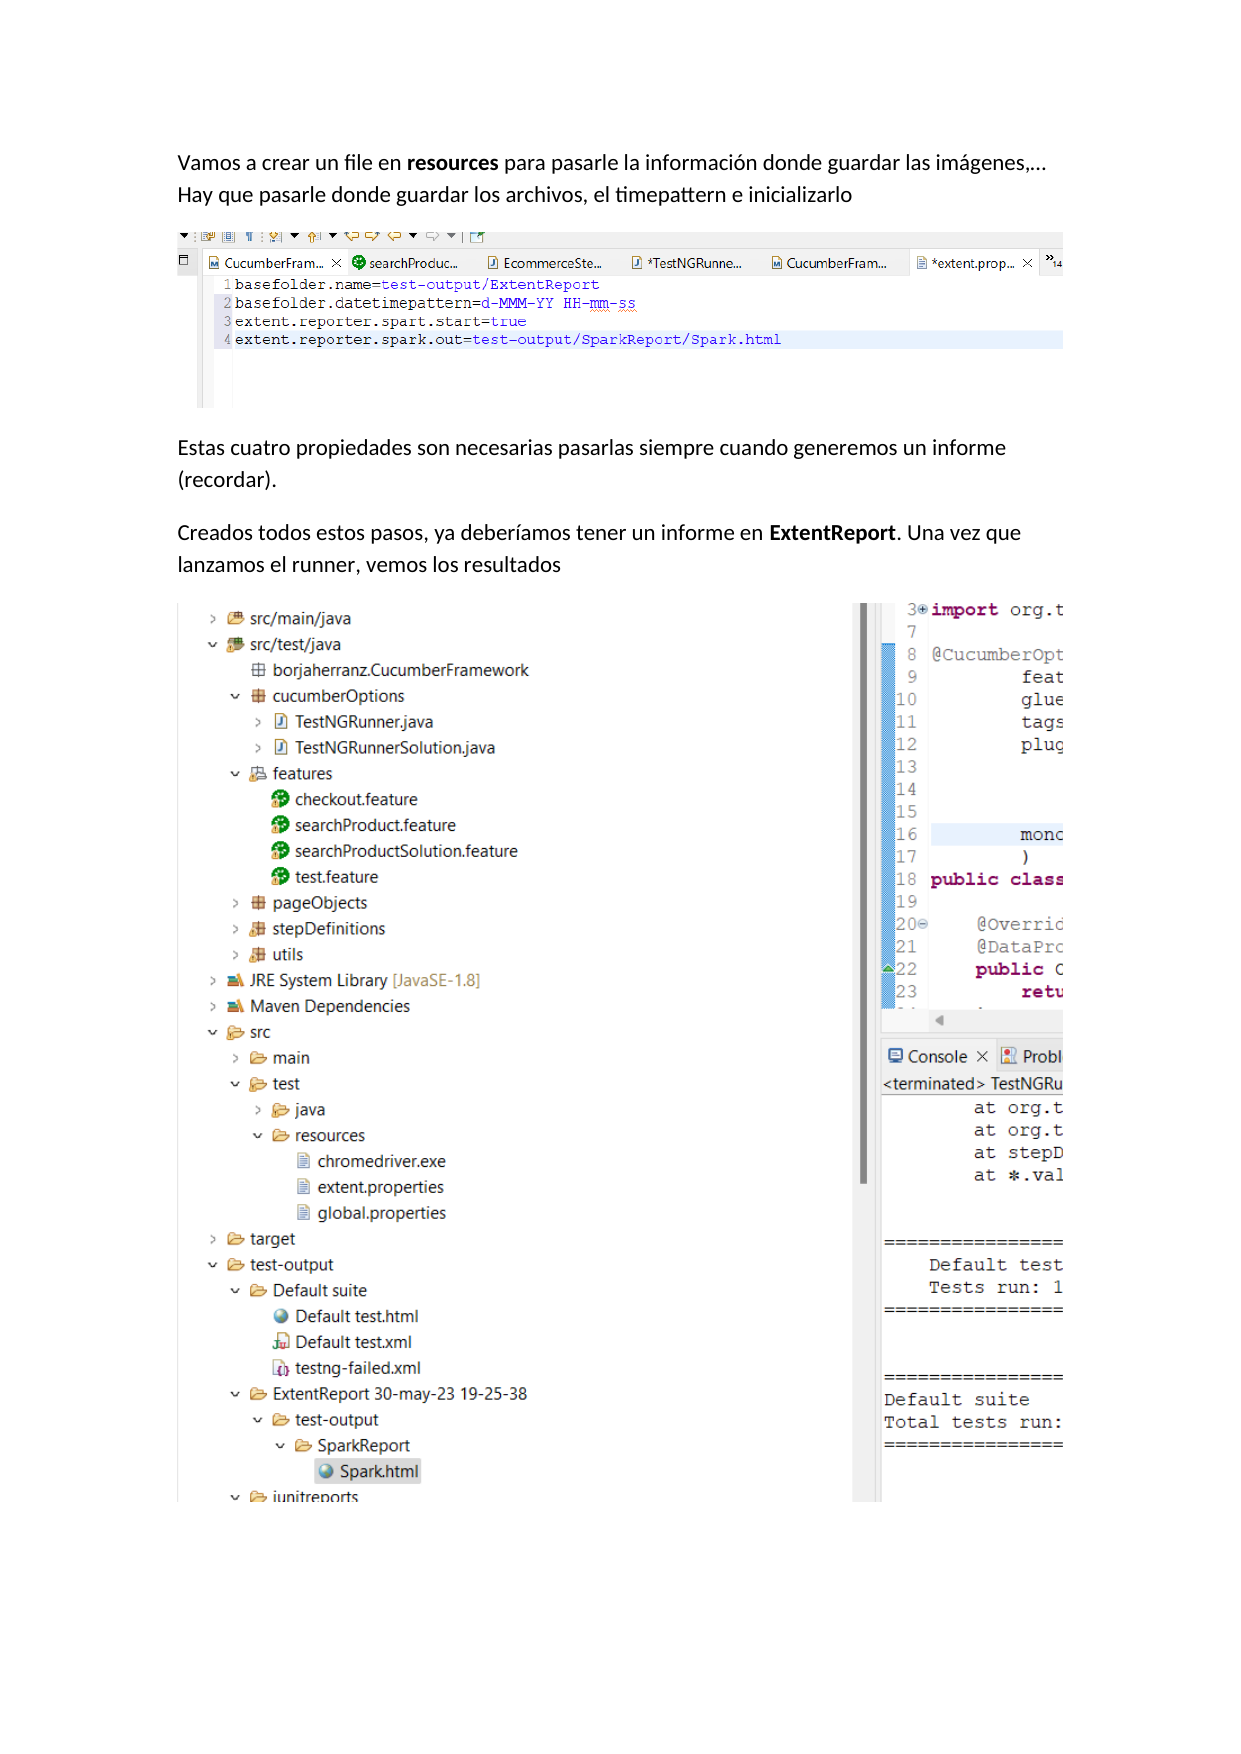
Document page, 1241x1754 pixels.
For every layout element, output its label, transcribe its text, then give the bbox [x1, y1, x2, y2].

picture [177, 232, 1063, 408]
text Estas cuatro propiedades son necesarias pasarlas siempre cuando generemos un informe (recordar). [177, 433, 1063, 493]
picture [177, 603, 1063, 1502]
text Creados todos estos pasos, ya deberíamos tener un informe en ExtentReport. Una vez que lanzamos el runner, vemos los resultados [177, 518, 1063, 578]
text Vamos a crear un file en resources para pasarle la información donde guardar las imágenes,… Hay que pasarle donde guardar los archivos, el timepattern e inicializarlo [177, 148, 1063, 208]
